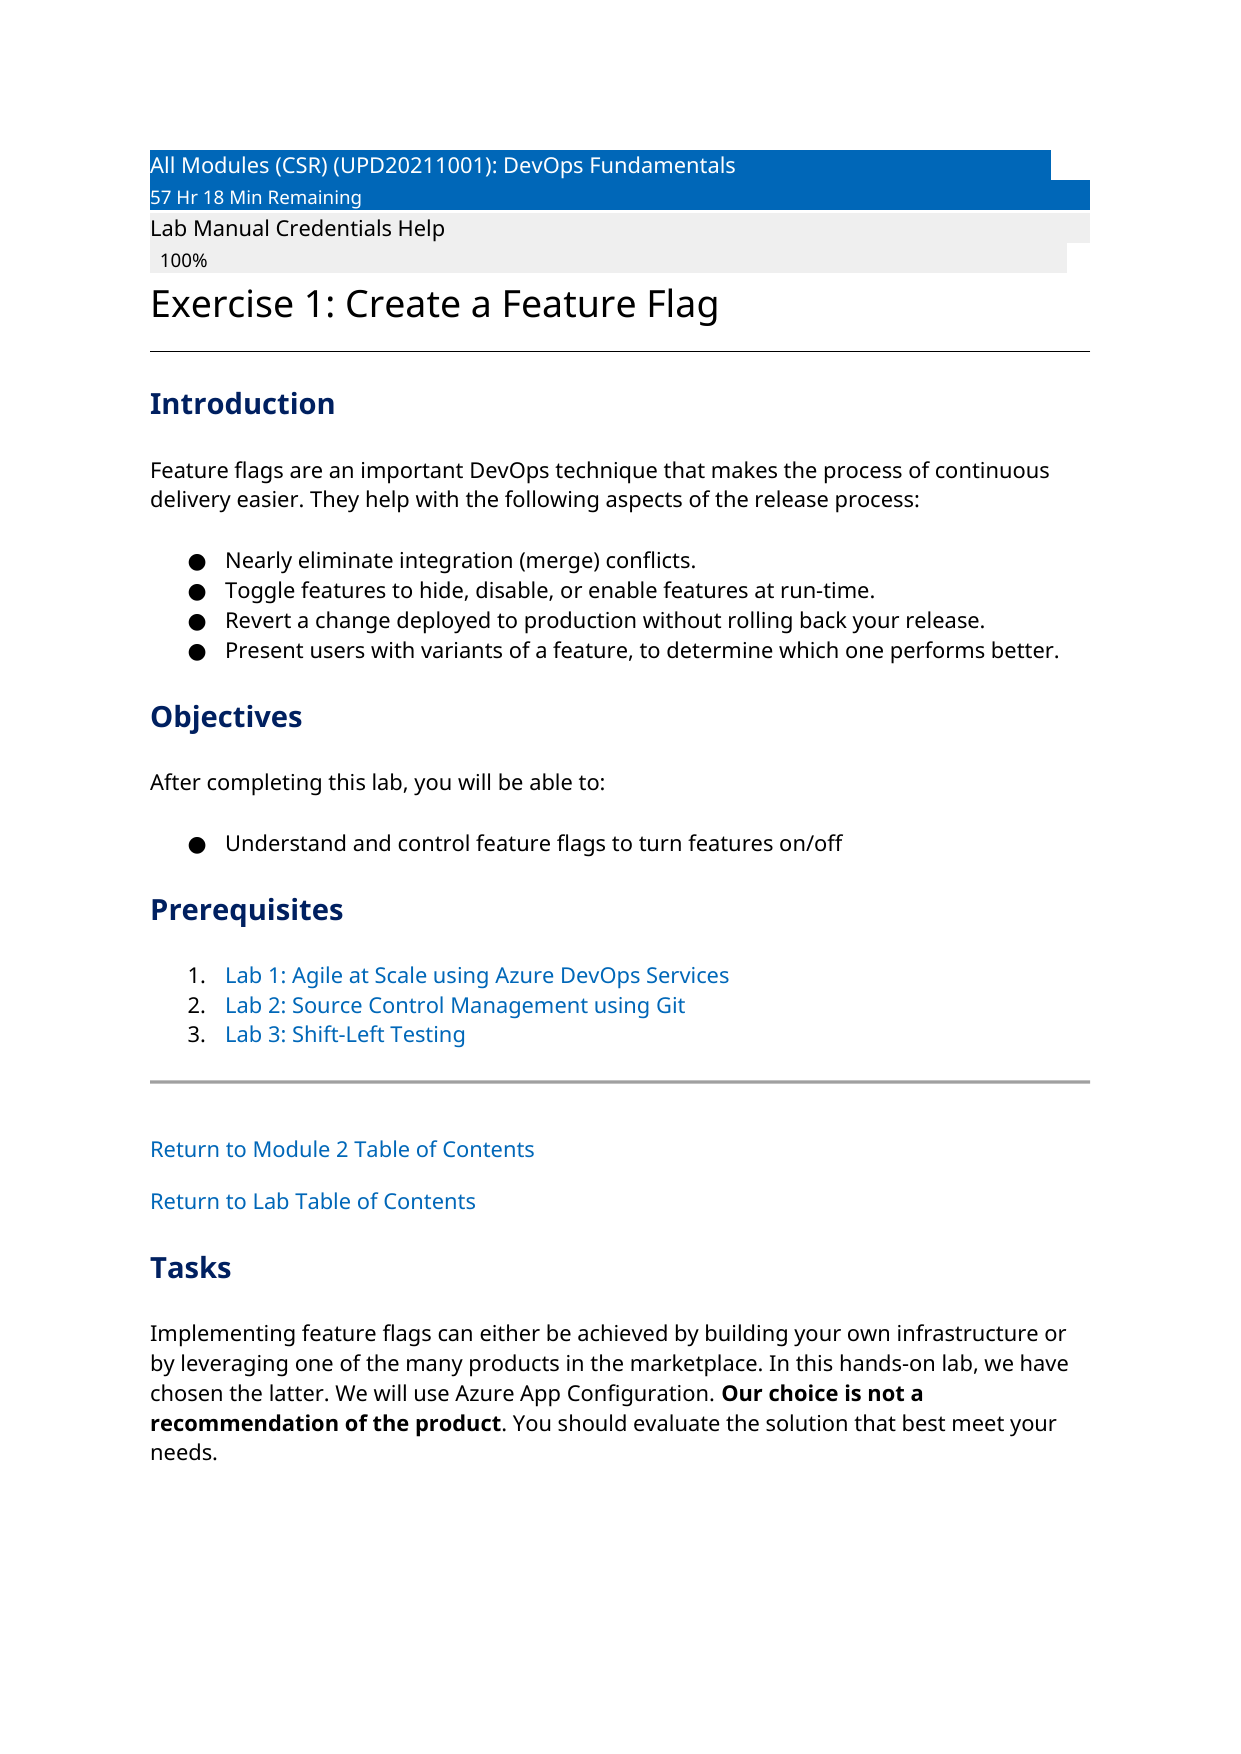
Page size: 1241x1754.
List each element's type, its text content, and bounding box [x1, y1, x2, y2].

list Revert a change deployed to production without rolling back your release. [187, 605, 1090, 635]
text Implementing feature flags can either be achieved by building your own infrastructure or by leveraging one of the many products in the marketplace. In this hands-on lab, we have chosen the latter. We will use Azure App Configuration. Our choice is not a recommendation of the product. You should evaluate the solution that best meet your needs. [150, 1318, 1090, 1467]
text 57 Hr 18 Min Remaining [150, 184, 1090, 210]
text Feature flags are an important DevOps technique that makes the process of continuous delivery easier. They help with the following aspects of the release process: [150, 454, 1090, 514]
text 100% [150, 248, 1067, 273]
list Lab 2: Source Control Management using Git [187, 989, 1090, 1019]
list Understand and control feature flags to turn features on/off [187, 828, 1090, 858]
list Toggle features to hide, disable, or enable features at run-time. [187, 575, 1090, 605]
text After completing this lab, you will be able to: [150, 767, 1090, 797]
text Return to Lab Table of Contents [150, 1186, 1090, 1216]
text All Modules (CSR) (UPD20211001): DevOps Fundamentals [150, 150, 1051, 180]
subtitle Tasks [150, 1247, 1090, 1287]
text Return to Module 2 Table of Contents [150, 1133, 1090, 1163]
list Nearly eliminate integration (merge) conflicts. [187, 545, 1090, 575]
subtitle Prerequisites [150, 889, 1090, 928]
list Lab 3: Shift-Left Testing [187, 1019, 1090, 1049]
text Lab Manual Credentials Help [150, 213, 1090, 243]
subtitle Exercise 1: Create a Feature Flag [150, 277, 1090, 351]
list Lab 1: Agile at Scale using Azure DevOps Services [187, 960, 1090, 989]
subtitle Objectives [150, 696, 1090, 736]
subtitle Introduction [150, 384, 1090, 423]
list Present users with variants of a feature, to determine which one performs better. [187, 635, 1090, 664]
